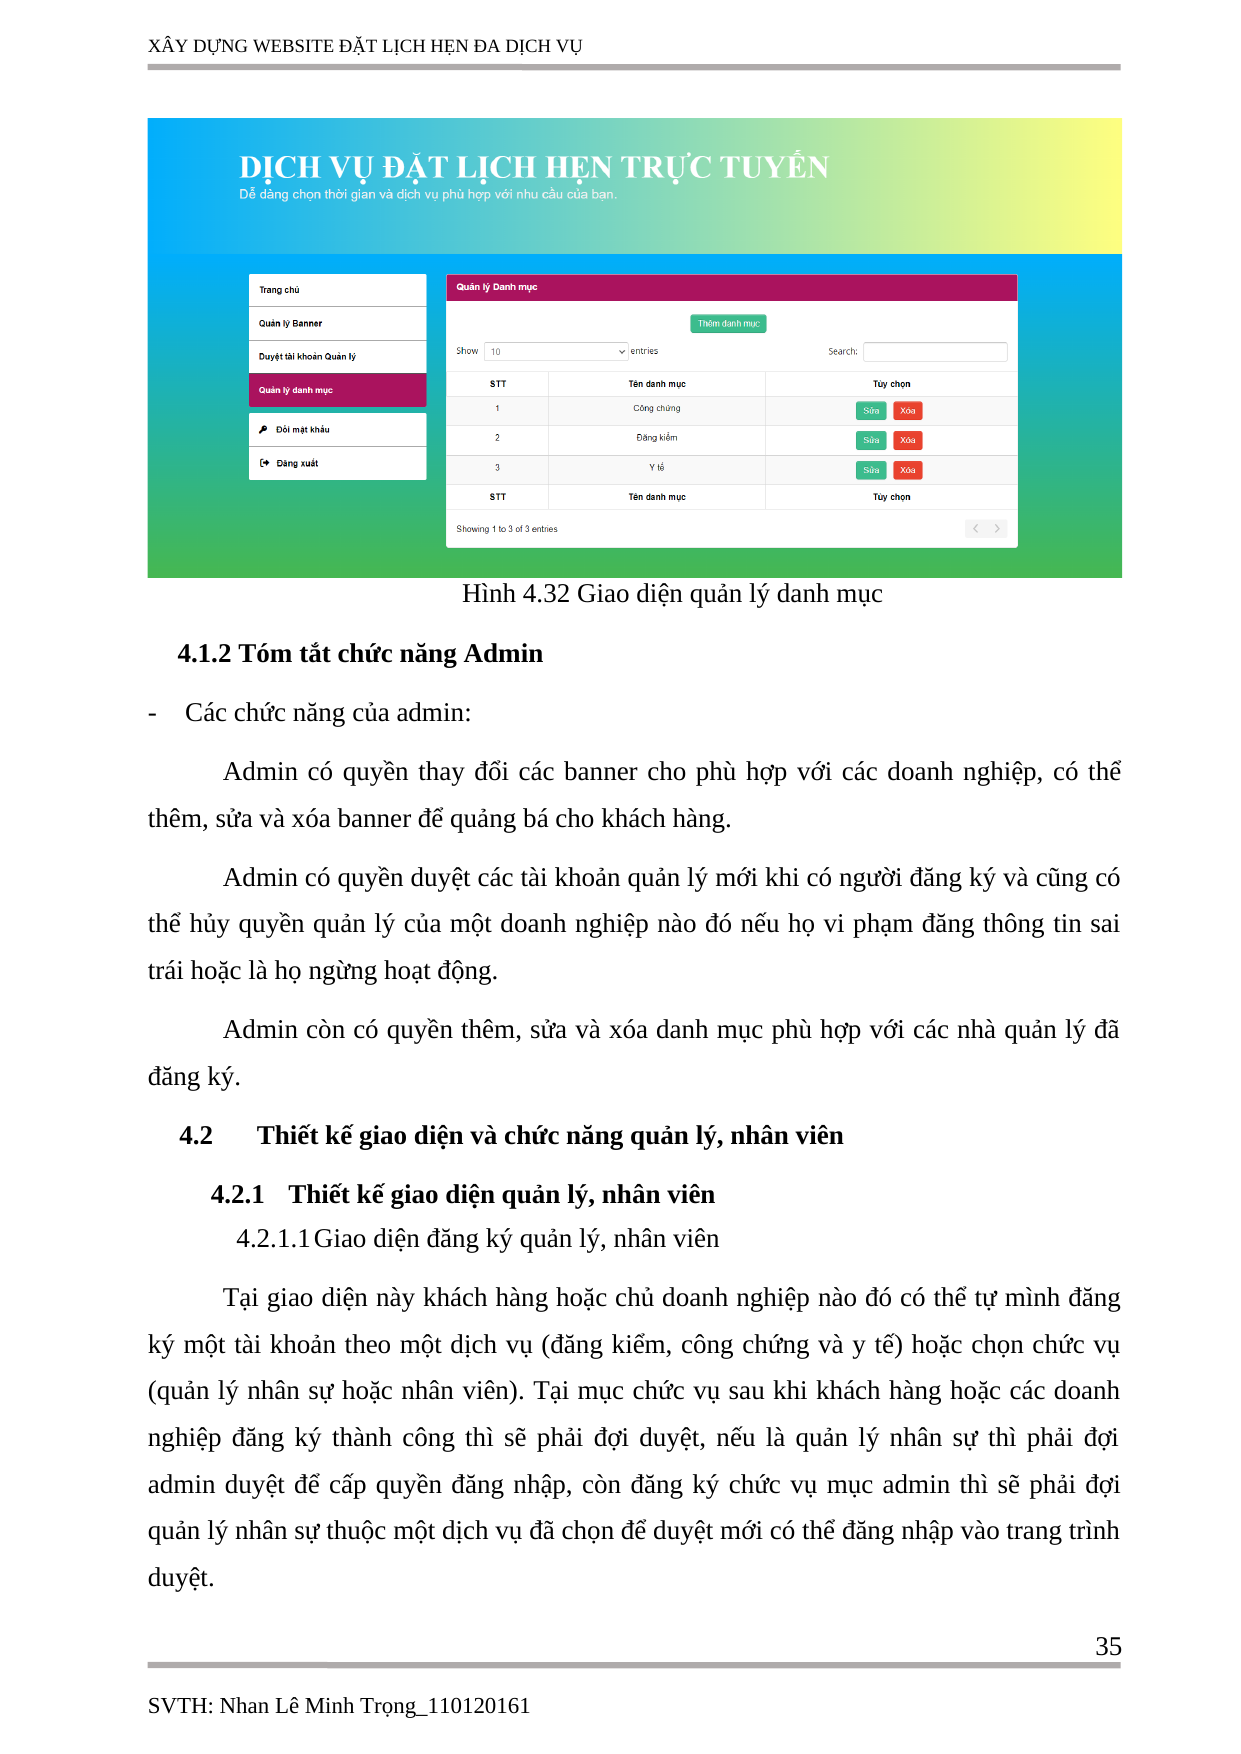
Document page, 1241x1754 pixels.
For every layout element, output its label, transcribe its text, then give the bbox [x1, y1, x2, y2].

list Các chức năng của admin: [148, 696, 1122, 727]
subtitle 4.1.2 Tóm tắt chức năng Admin [177, 637, 1122, 668]
picture [221, 118, 1123, 253]
text Admin có quyền thay đổi các banner cho phù hợp với các doanh nghiệp, có thể thêm, sửa và xóa banner để quảng bá cho khách hàng. [148, 755, 1122, 833]
text Tại giao diện này khách hàng hoặc chủ doanh nghiệp nào đó có thể tự mình đăng ký một tài khoản theo một dịch vụ (đăng kiểm, công chứng và y tế) hoặc chọn chức vụ (quản lý nhân sự hoặc nhân viên). Tại mục chức vụ sau khi khách hàng hoặc các doanh nghiệp đăng ký thành công thì sẽ phải đợi duyệt, nếu là quản lý nhân sự thì phải đợi admin duyệt để cấp quyền đăng nhập, còn đăng ký chức vụ mục admin thì sẽ phải đợi quản lý nhân sự thuộc một dịch vụ đã chọn để duyệt mới có thể đăng nhập vào trang trình duyệt. [148, 1281, 1122, 1592]
text Admin có quyền duyệt các tài khoản quản lý mới khi có người đăng ký và cũng có thể hủy quyền quản lý của một doanh nghiệp nào đó nếu họ vi phạm đăng thông tin sai trái hoặc là họ ngừng hoạt động. [148, 861, 1122, 985]
subtitle Thiết kế giao diện quản lý, nhân viên [211, 1178, 1122, 1209]
text Admin còn có quyền thêm, sửa và xóa danh mục phù hợp với các nhà quản lý đã đăng ký. [148, 1013, 1122, 1091]
subtitle Thiết kế giao diện và chức năng quản lý, nhân viên [179, 1119, 1122, 1150]
picture [147, 275, 1123, 578]
subtitle Giao diện đăng ký quản lý, nhân viên [236, 1222, 1122, 1253]
